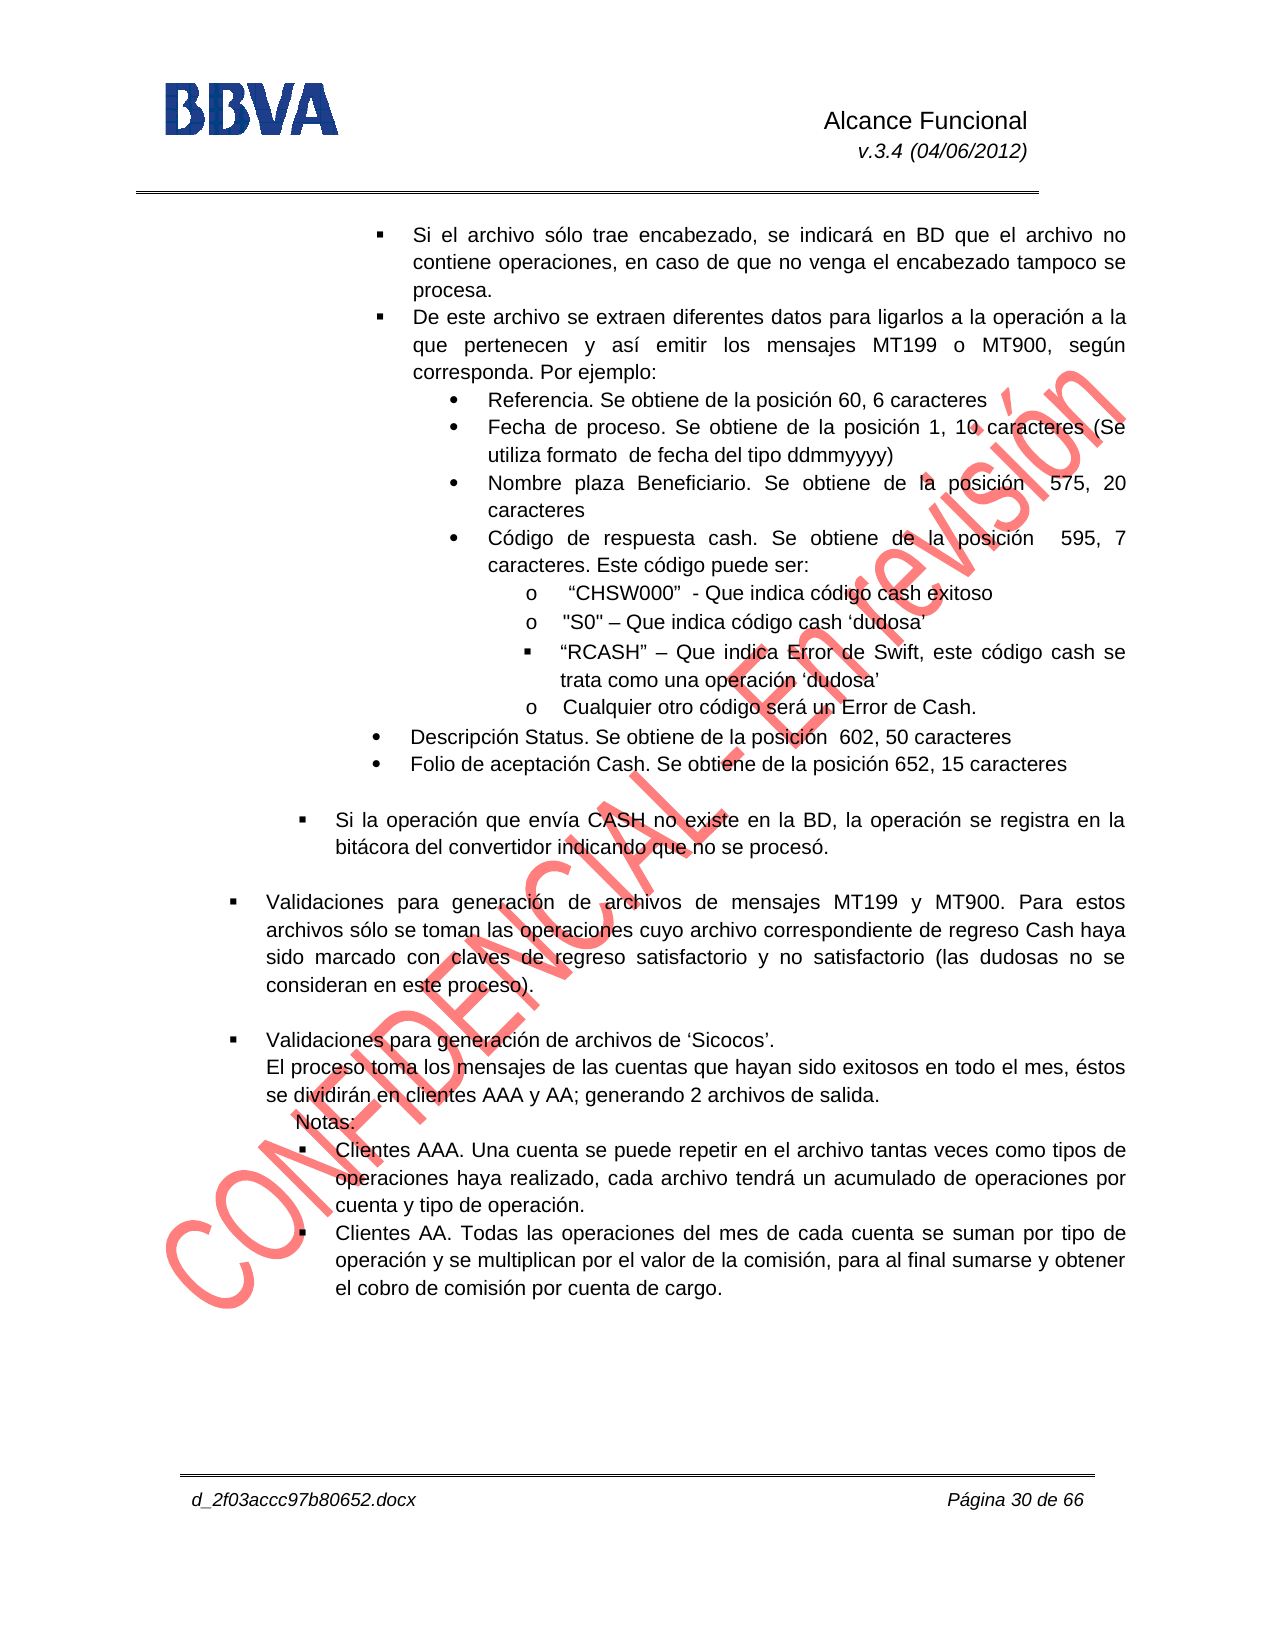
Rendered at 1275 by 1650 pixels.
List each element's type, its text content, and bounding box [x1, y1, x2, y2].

list Clientes AAA. Una cuenta se puede repetir en el archivo tantas veces como tipos de operaciones haya realizado, cada archivo tendrá un acumulado de operaciones por cuenta y tipo de operación. [298, 1138, 1127, 1217]
list Fecha de proceso. Se obtiene de la posición 1, 10 caracteres (Se utiliza formato de fecha del tipo ddmmyyyy) [450, 415, 1127, 467]
list Código de respuesta cash. Se obtiene de la posición 595, 7 caracteres. Este código puede ser: [450, 525, 1127, 577]
list Validaciones para generación de archivos de mensajes MT199 y MT900. Para estos archivos sólo se toman las operaciones cuyo archivo correspondiente de regreso Cash haya sido marcado con claves de regreso satisfactorio y no satisfactorio (las dudosas no se consideran en este proceso). [228, 890, 1127, 997]
list Referencia. Se obtiene de la posición 60, 6 caracteres [450, 388, 1127, 412]
list “CHSW000” - Que indica código cash exitoso [525, 581, 1127, 606]
list Nombre plaza Beneficiario. Se obtiene de la posición 575, 20 caracteres [450, 470, 1127, 522]
list Notas: [295, 1110, 1127, 1134]
list Folio de aceptación Cash. Se obtiene de la posición 652, 15 caracteres [373, 752, 1127, 776]
list De este archivo se extraen diferentes datos para ligarlos a la operación a la que pertenecen y así emitir los mensajes MT199 o MT900, según corresponda. Por ejemplo: [375, 305, 1127, 384]
list “RCASH” – Que indica Error de Swift, este código cash se trata como una operación ‘dudosa’ [523, 640, 1127, 691]
list El proceso toma los mensajes de las cuentas que hayan sido exitosos en todo el mes, éstos se dividirán en clientes AAA y AA; generando 2 archivos de salida. [266, 1055, 1127, 1107]
list Si la operación que envía CASH no existe en la BD, la operación se registra en la bitácora del convertidor indicando que no se procesó. [298, 807, 1127, 859]
list Clientes AA. Todas las operaciones del mes de cada cuenta se suman por tipo de operación y se multiplican por el valor de la comisión, para al final sumarse y obtener el cobro de comisión por cuenta de cargo. [298, 1220, 1127, 1299]
list Si el archivo sólo trae encabezado, se indicará en BD que el archivo no contiene operaciones, en caso de que no venga el encabezado tampoco se procesa. [375, 222, 1127, 301]
list Descripción Status. Se obtiene de la posición 602, 50 caracteres [373, 725, 1127, 749]
list "S0" – Que indica código cash ‘dudosa’ [525, 610, 1127, 636]
list Cualquier otro código será un Error de Cash. [525, 695, 1127, 721]
picture [165, 83, 339, 135]
list Validaciones para generación de archivos de ‘Sicocos’. [228, 1028, 1127, 1052]
